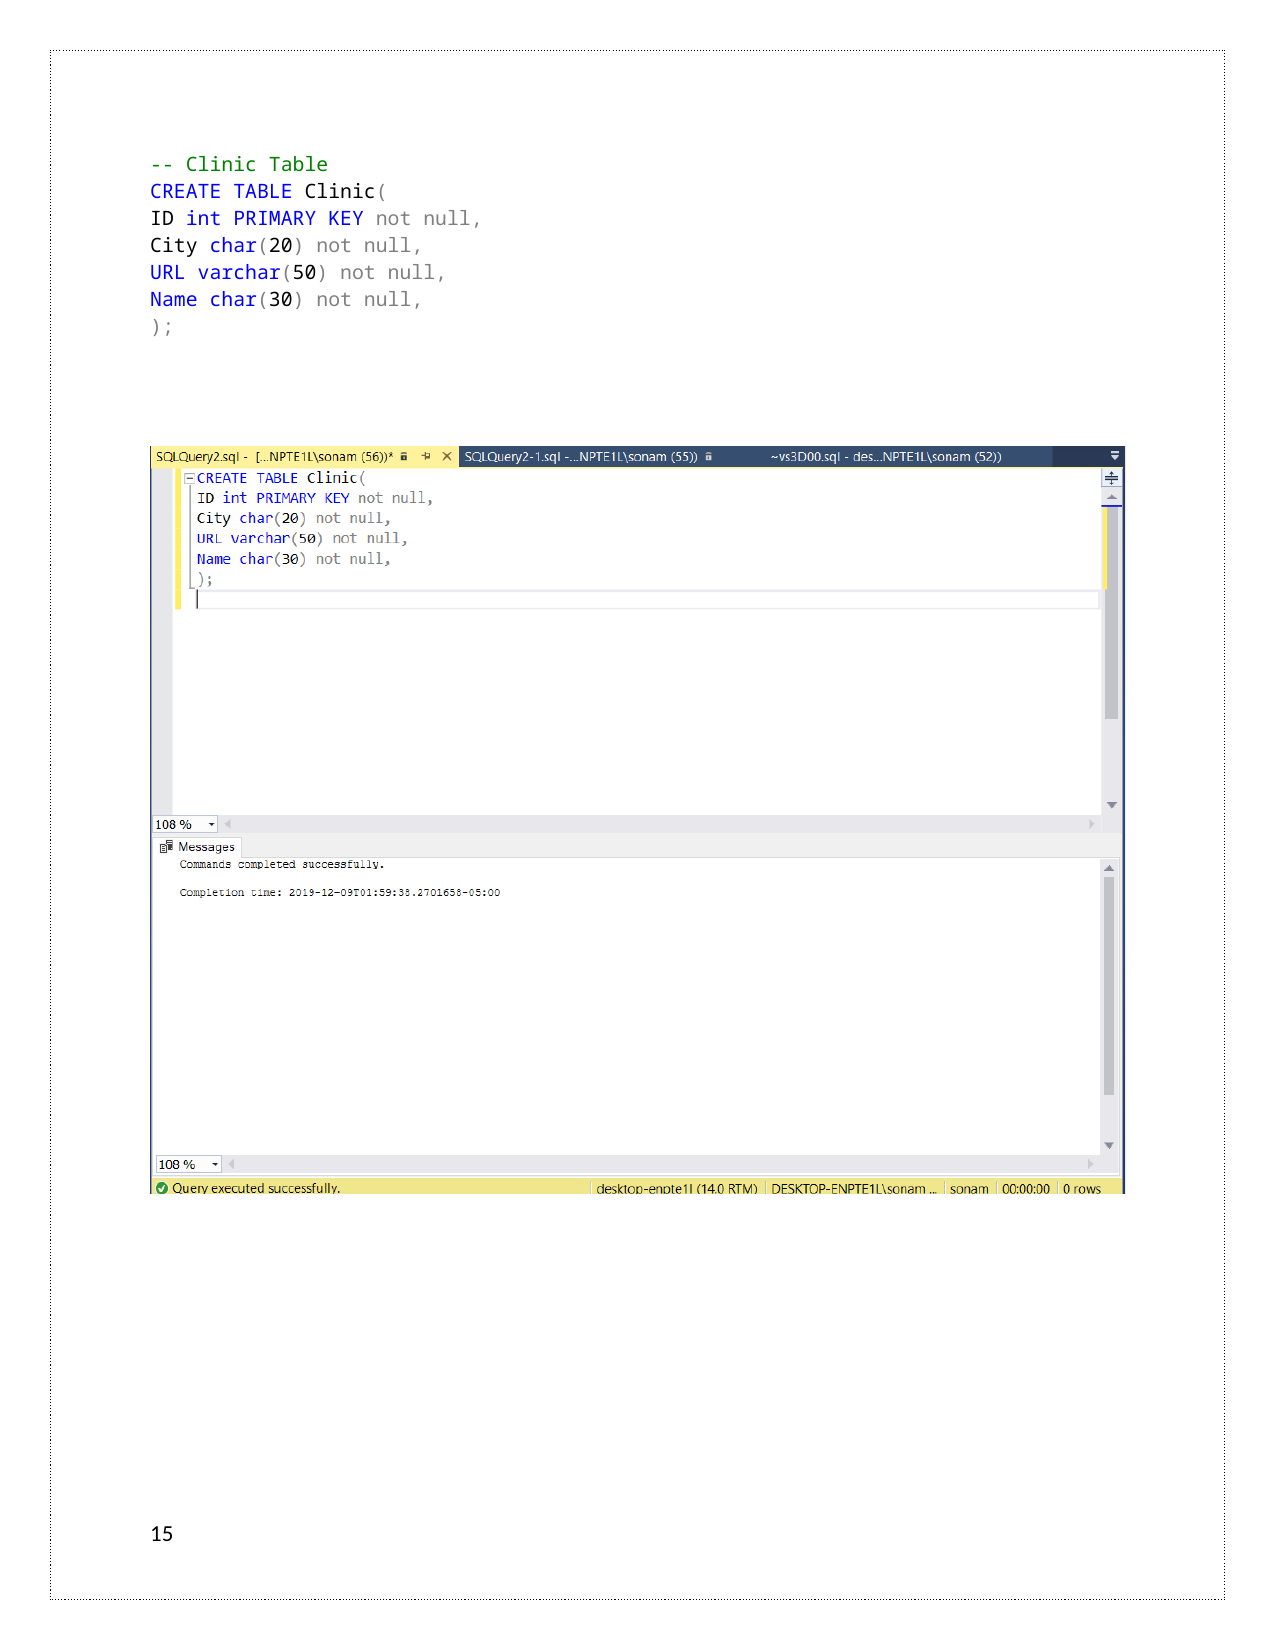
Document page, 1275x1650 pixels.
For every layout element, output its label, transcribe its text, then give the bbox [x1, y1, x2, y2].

text Name char(30) not null, [150, 285, 1125, 312]
text CREATE TABLE Clinic( [150, 177, 1125, 204]
text URL varchar(50) not null, [150, 258, 1125, 285]
text -- Clinic Table [150, 150, 1125, 177]
text ); [150, 312, 1125, 339]
text City char(20) not null, [150, 231, 1125, 258]
text ID int PRIMARY KEY not null, [150, 204, 1125, 231]
picture [150, 446, 1125, 1194]
